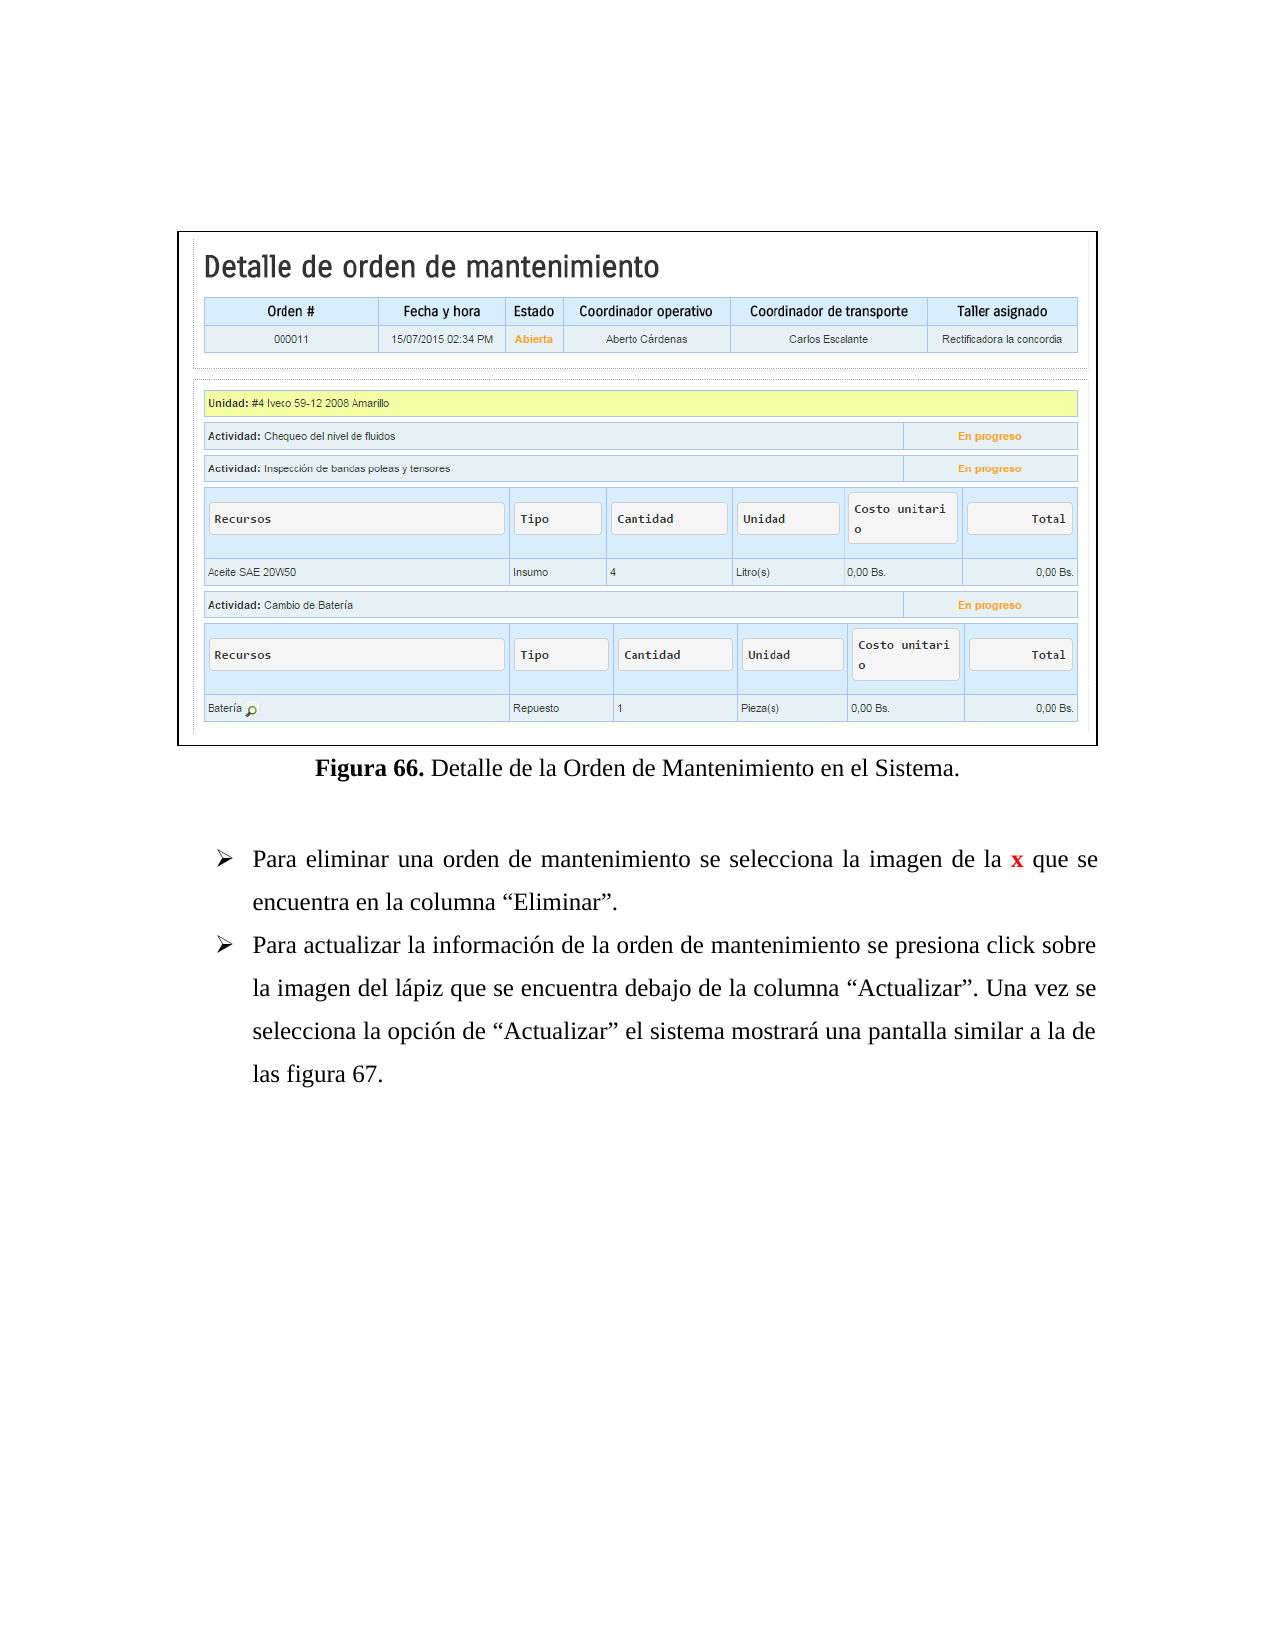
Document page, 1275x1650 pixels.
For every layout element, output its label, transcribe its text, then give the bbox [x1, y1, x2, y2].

list Para actualizar la información de la orden de mantenimiento se presiona click sobre la imagen del lápiz que se encuentra debajo de la columna “Actualizar”. Una vez se selecciona la opción de “Actualizar” el sistema mostrará una pantalla similar a la de las figura 67. [215, 930, 1098, 1088]
picture [193, 239, 1089, 734]
list Para eliminar una orden de mantenimiento se selecciona la imagen de la x que se encuentra en la columna “Eliminar”. [215, 844, 1098, 916]
text Figura 66. Detalle de la Orden de Mantenimiento en el Sistema. [177, 753, 1098, 782]
